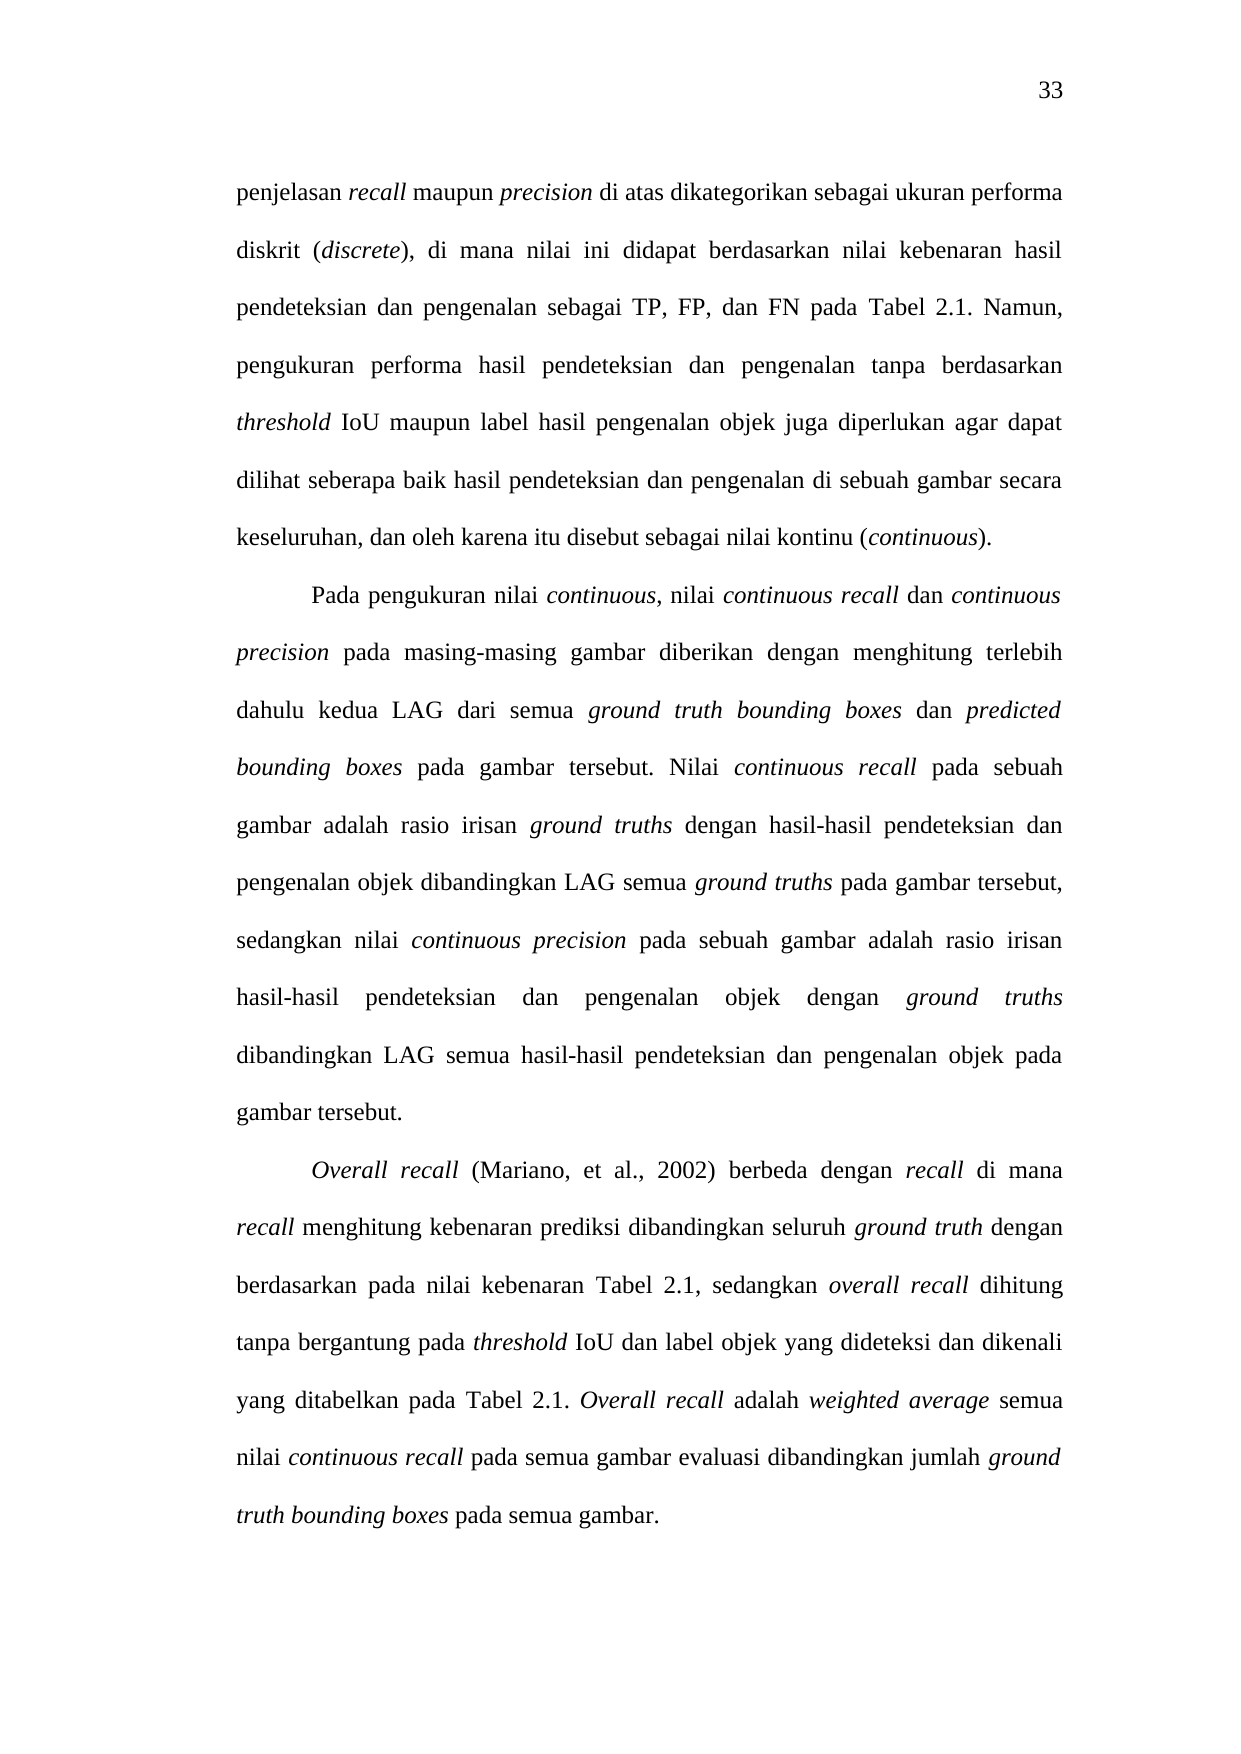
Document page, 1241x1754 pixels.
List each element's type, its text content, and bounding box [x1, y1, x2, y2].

text Pada pengukuran nilai continuous, nilai continuous recall dan continuous precision pada masing-masing gambar diberikan dengan menghitung terlebih dahulu kedua LAG dari semua ground truth bounding boxes dan predicted bounding boxes pada gambar tersebut. Nilai continuous recall pada sebuah gambar adalah rasio irisan ground truths dengan hasil-hasil pendeteksian dan pengenalan objek dibandingkan LAG semua ground truths pada gambar tersebut, sedangkan nilai continuous precision pada sebuah gambar adalah rasio irisan hasil-hasil pendeteksian dan pengenalan objek dengan ground truths dibandingkan LAG semua hasil-hasil pendeteksian dan pengenalan objek pada gambar tersebut. [236, 580, 1063, 1126]
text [236, 177, 1063, 551]
text Overall recall berbeda dengan recall di mana recall menghitung kebenaran prediksi dibandingkan seluruh ground truth dengan berdasarkan pada nilai kebenaran Tabel 2.1, sedangkan overall recall dihitung tanpa bergantung pada threshold IoU dan label objek yang dideteksi dan dikenali yang ditabelkan pada Tabel 2.1. Overall recall adalah weighted average semua nilai continuous recall pada semua gambar evaluasi dibandingkan jumlah ground truth bounding boxes pada semua gambar. [236, 1155, 1063, 1528]
